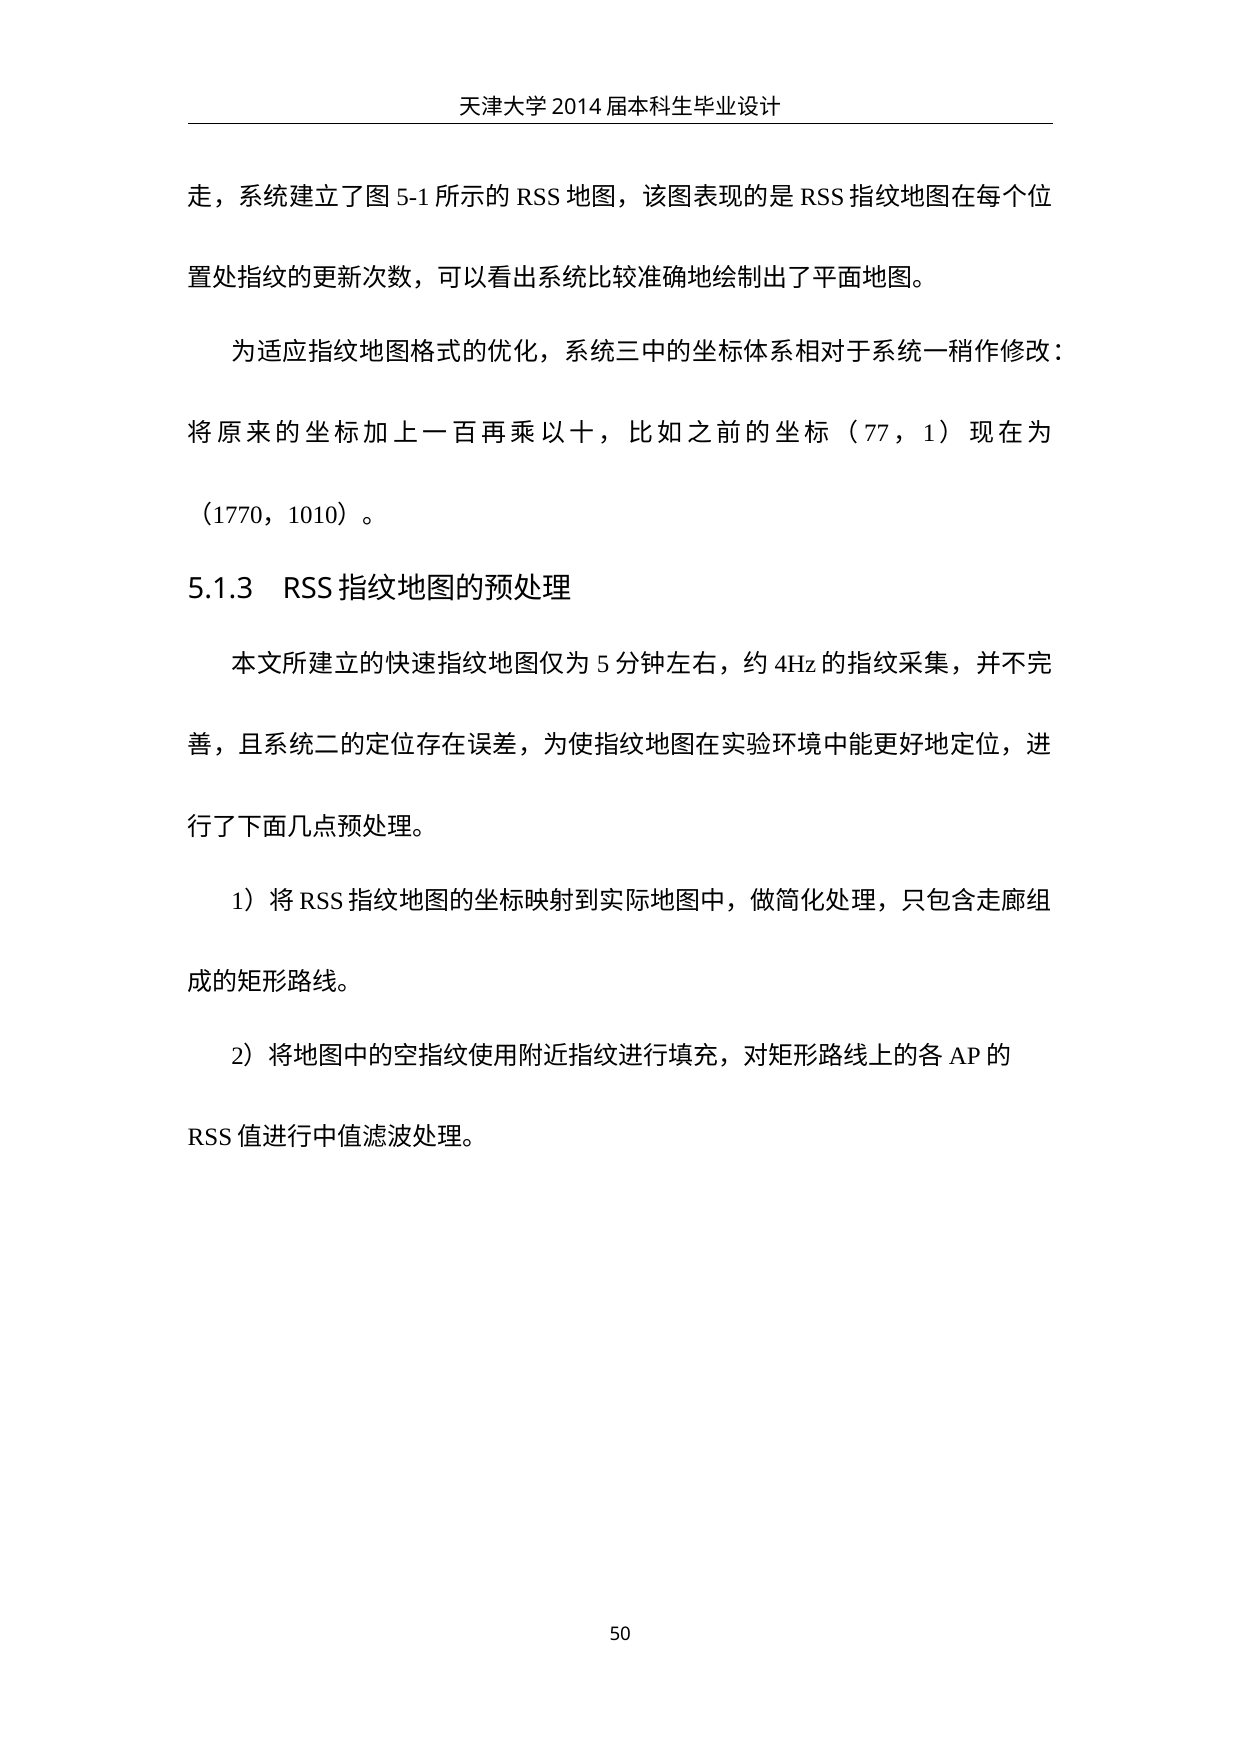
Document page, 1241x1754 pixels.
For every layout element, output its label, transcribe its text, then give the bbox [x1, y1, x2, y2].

text 为适应指纹地图格式的优化，系统三中的坐标体系相对于系统一稍作修改：将原来的坐标加上一百再乘以十，比如之前的坐标（77，1）现在为（1770，1010）。 [187, 317, 1053, 545]
text 1）将RSS指纹地图的坐标映射到实际地图中，做简化处理，只包含走廊组成的矩形路线。 [187, 866, 1053, 1012]
text 本文所建立的快速指纹地图仅为5分钟左右，约4Hz的指纹采集，并不完善，且系统二的定位存在误差，为使指纹地图在实验环境中能更好地定位，进行了下面几点预处理。 [187, 629, 1053, 857]
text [187, 162, 1053, 308]
text 2）将地图中的空指纹使用附近指纹进行填充，对矩形路线上的各AP的RSS值进行中值滤波处理。 [187, 1021, 1053, 1167]
text 5.1.3 RSS指纹地图的预处理 [187, 554, 1053, 619]
